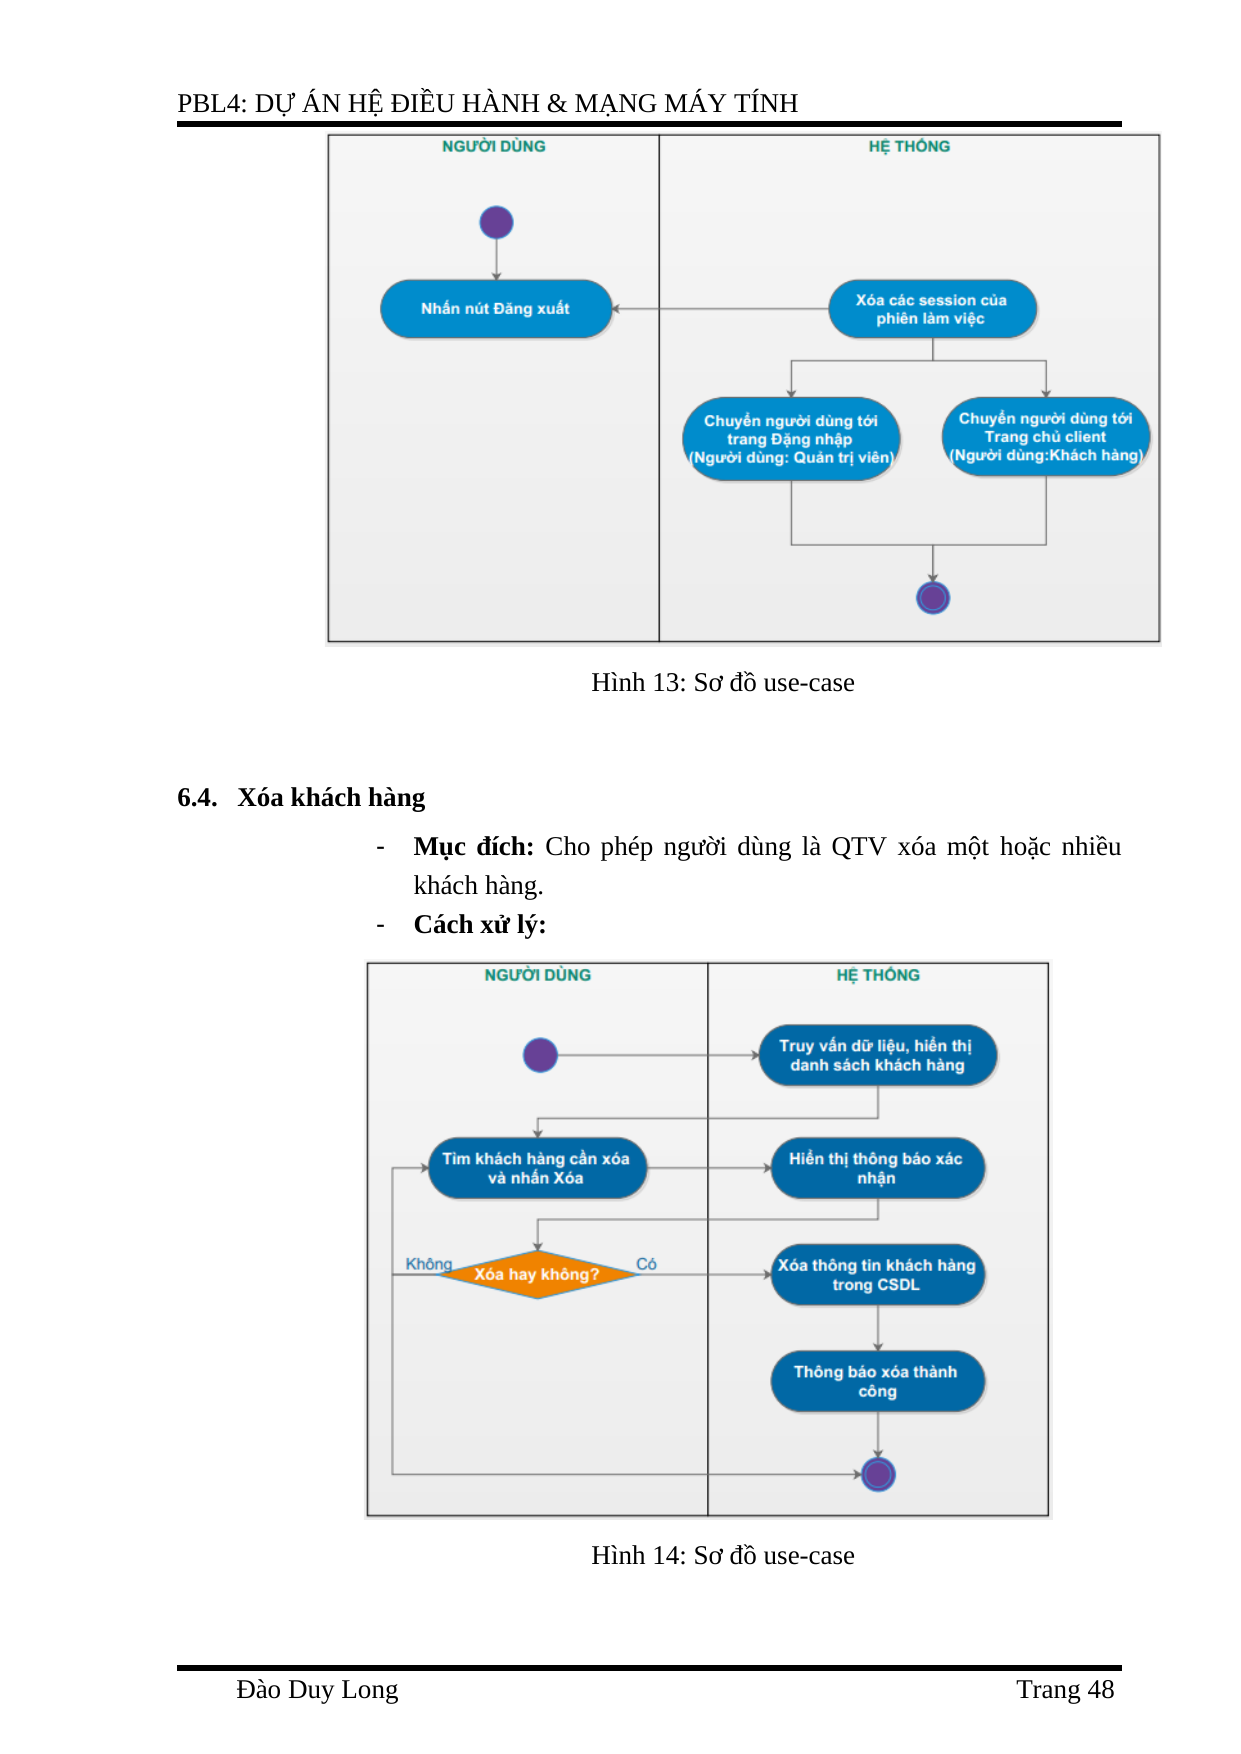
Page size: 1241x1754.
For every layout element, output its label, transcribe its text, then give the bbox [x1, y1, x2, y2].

list Cách xử lý: [376, 908, 1122, 939]
subtitle Xóa khách hàng [177, 782, 1122, 813]
list Mục đích: Cho phép người dùng là QTV xóa một hoặc nhiều khách hàng. [376, 830, 1122, 900]
picture [324, 131, 1162, 647]
picture [363, 959, 1053, 1520]
list Hình 13: Sơ đồ use-case [266, 666, 1122, 697]
list Hình 14: Sơ đồ use-case [266, 1539, 1122, 1571]
